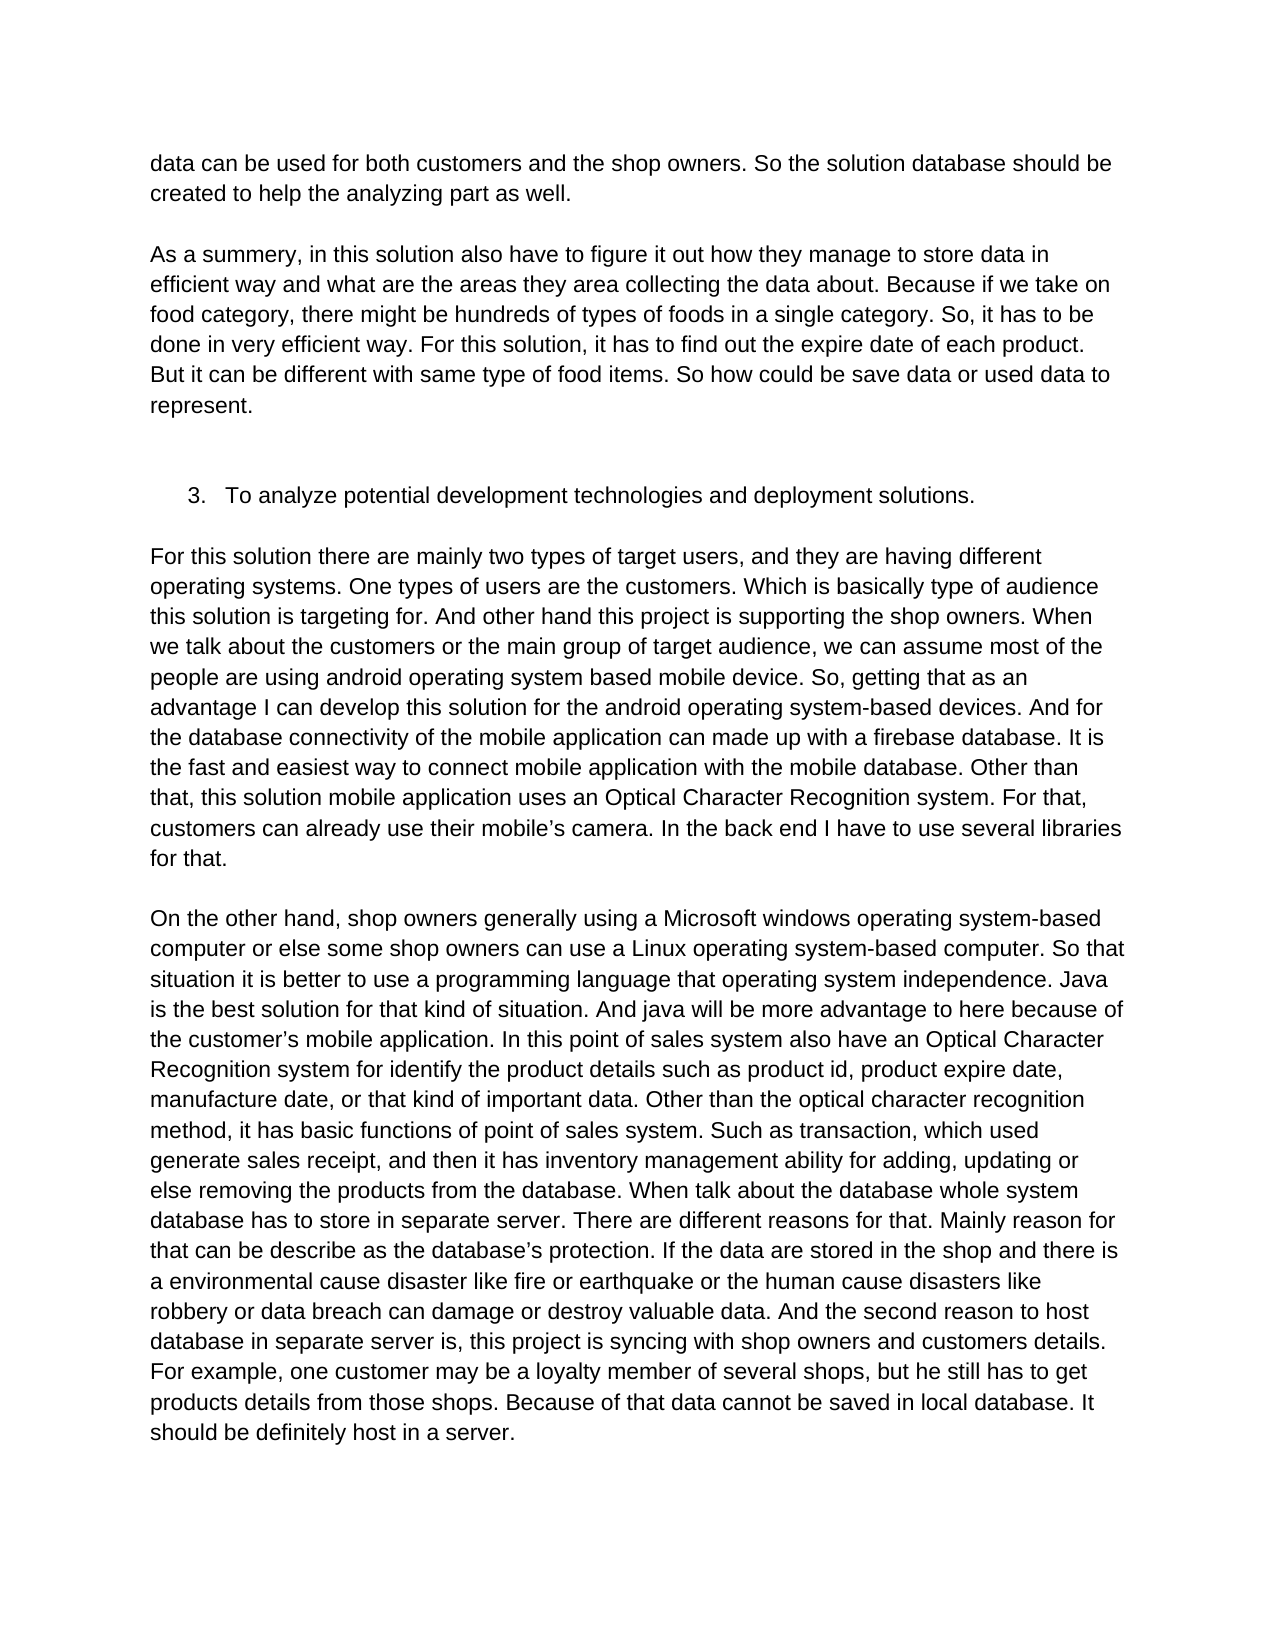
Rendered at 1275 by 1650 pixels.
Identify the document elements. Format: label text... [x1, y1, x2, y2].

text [150, 150, 1125, 297]
text For this solution there are mainly two types of target users, and they are having different operating systems. One types of users are the customers. Which is basically type of audience this solution is targeting for. And other hand this project is supporting the shop owners. When we talk about the customers or the main group of target audience, we can assume most of the people are using android operating system based mobile device. So, getting that as an advantage I can develop this solution for the android operating system-based devices. And for the database connectivity of the mobile application can made up with a firebase database. It is the fast and easiest way to connect mobile application with the mobile database. Other than that, this solution mobile application uses an Optical Character Recognition system. For that, customers can already use their mobile’s camera. In the back end I have to use several libraries for that. [150, 633, 1125, 962]
list To analyze potential development technologies and deployment solutions. [187, 573, 1125, 599]
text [150, 996, 1125, 1475]
text As a summery, in this solution also have to figure it out how they manage to store data in efficient way and what are the areas they area collecting the data about. Because if we take on food category, there might be hundreds of types of foods in a single category. So, it has to be done in very efficient way. For this solution, it has to find out the expire date of each product. But it can be different with same type of food items. So how could be save data or used data to represent. [150, 331, 1125, 509]
